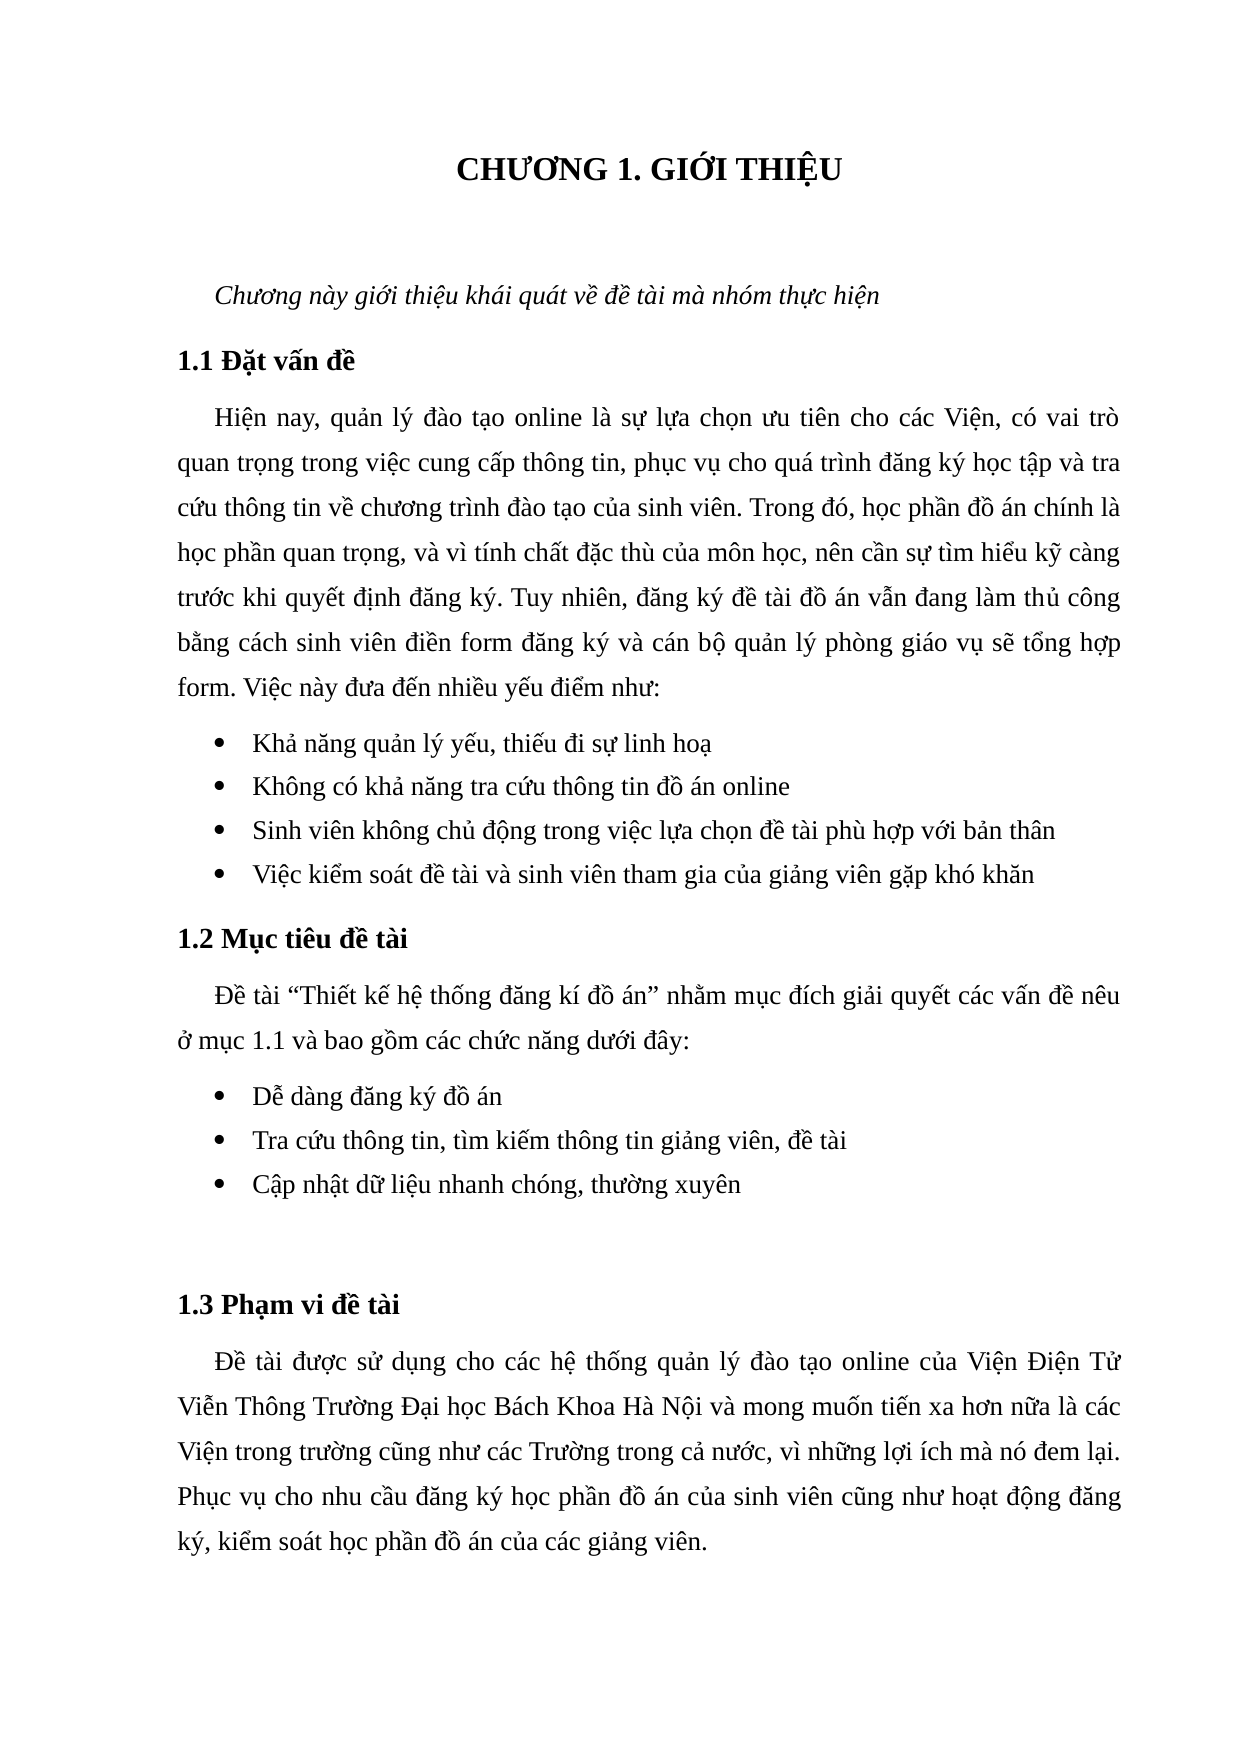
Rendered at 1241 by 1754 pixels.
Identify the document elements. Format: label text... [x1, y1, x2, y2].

text Chương này giới thiệu khái quát về đề tài mà nhóm thực hiện [177, 276, 1122, 314]
subtitle Đặt vấn đề [177, 341, 1122, 378]
subtitle Phạm vi đề tài [177, 1286, 1122, 1323]
list Cập nhật dữ liệu nhanh chóng, thường xuyên [214, 1165, 1122, 1202]
list Sinh viên không chủ động trong việc lựa chọn đề tài phù hợp với bản thân [214, 811, 1122, 849]
list Dễ dàng đăng ký đồ án [214, 1077, 1122, 1115]
list Khả năng quản lý yếu, thiếu đi sự linh hoạ [214, 724, 1122, 761]
list Tra cứu thông tin, tìm kiếm thông tin giảng viên, đề tài [214, 1121, 1122, 1158]
text Đề tài “Thiết kế hệ thống đăng kí đồ án” nhằm mục đích giải quyết các vấn đề nêu ở mục 1.1 và bao gồm các chức năng dưới đây: [177, 976, 1122, 1059]
list Việc kiểm soát đề tài và sinh viên tham gia của giảng viên gặp khó khăn [214, 855, 1122, 892]
text Hiện nay, quản lý đào tạo online là sự lựa chọn ưu tiên cho các Viện, có vai trò quan trọng trong việc cung cấp thông tin, phục vụ cho quá trình đăng ký học tập và tra cứu thông tin về chương trình đào tạo của sinh viên. Trong đó, học phần đồ án chính là học phần quan trọng, và vì tính chất đặc thù của môn học, nên cần sự tìm hiểu kỹ càng trước khi quyết định đăng ký. Tuy nhiên, đăng ký đề tài đồ án vẫn đang làm thủ công bằng cách sinh viên điền form đăng ký và cán bộ quản lý phòng giáo vụ sẽ tổng hợp form. Việc này đưa đến nhiều yếu điểm như: [177, 397, 1122, 705]
subtitle Mục tiêu đề tài [177, 919, 1122, 957]
text Đề tài được sử dụng cho các hệ thống quản lý đào tạo online của Viện Điện Tử Viễn Thông Trường Đại học Bách Khoa Hà Nội và mong muốn tiến xa hơn nữa là các Viện trong trường cũng như các Trường trong cả nước, vì những lợi ích mà nó đem lại. Phục vụ cho nhu cầu đăng ký học phần đồ án của sinh viên cũng như hoạt động đăng ký, kiểm soát học phần đồ án của các giảng viên. [177, 1342, 1122, 1560]
subtitle GIỚI THIỆU [177, 131, 1122, 206]
list Không có khả năng tra cứu thông tin đồ án online [214, 767, 1122, 805]
